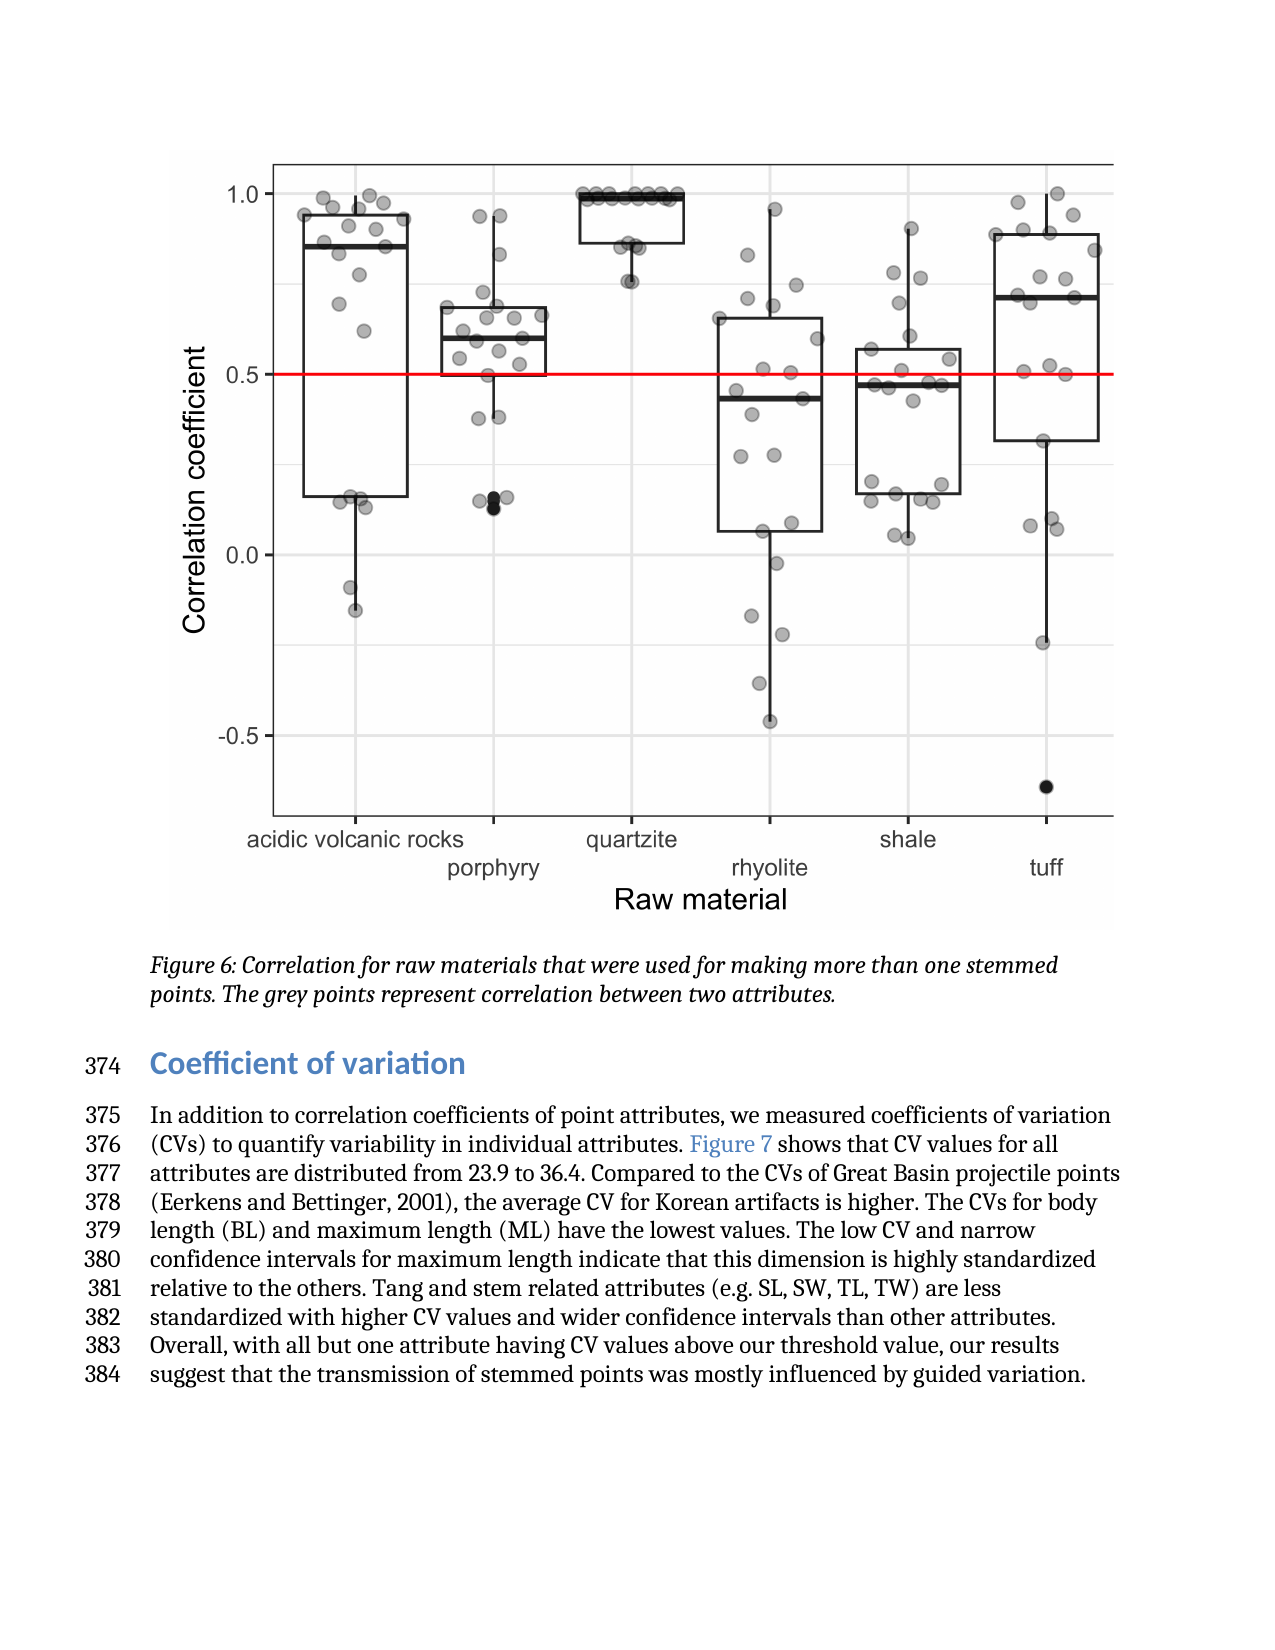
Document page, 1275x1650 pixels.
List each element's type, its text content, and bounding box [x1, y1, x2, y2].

subtitle Coefficient of variation [150, 1042, 1125, 1082]
text In addition to correlation coefficients of point attributes, we measured coefficients of variation (CVs) to quantify variability in individual attributes. Figure 7 shows that CV values for all attributes are distributed from 23.9 to 36.4. Compared to the CVs of Great Basin projectile points (Eerkens and Bettinger, 2001), the average CV for Korean artifacts is higher. The CVs for body length (BL) and maximum length (ML) have the lowest values. The low CV and narrow confidence intervals for maximum length indicate that this dimension is highly standardized relative to the others. Tang and stem related attributes (e.g. SL, SW, TL, TW) are less standardized with higher CV values and wider confidence intervals than other attributes. Overall, with all but one attribute having CV values above our threshold value, our results suggest that the transmission of stemmed points was mostly influenced by guided variation. [150, 1101, 1125, 1389]
picture [168, 150, 1114, 930]
table_header Figure 6: Correlation for raw materials that were used for making more than one stemmed points. The grey points represent correlation between two attributes. [139, 150, 1114, 1021]
